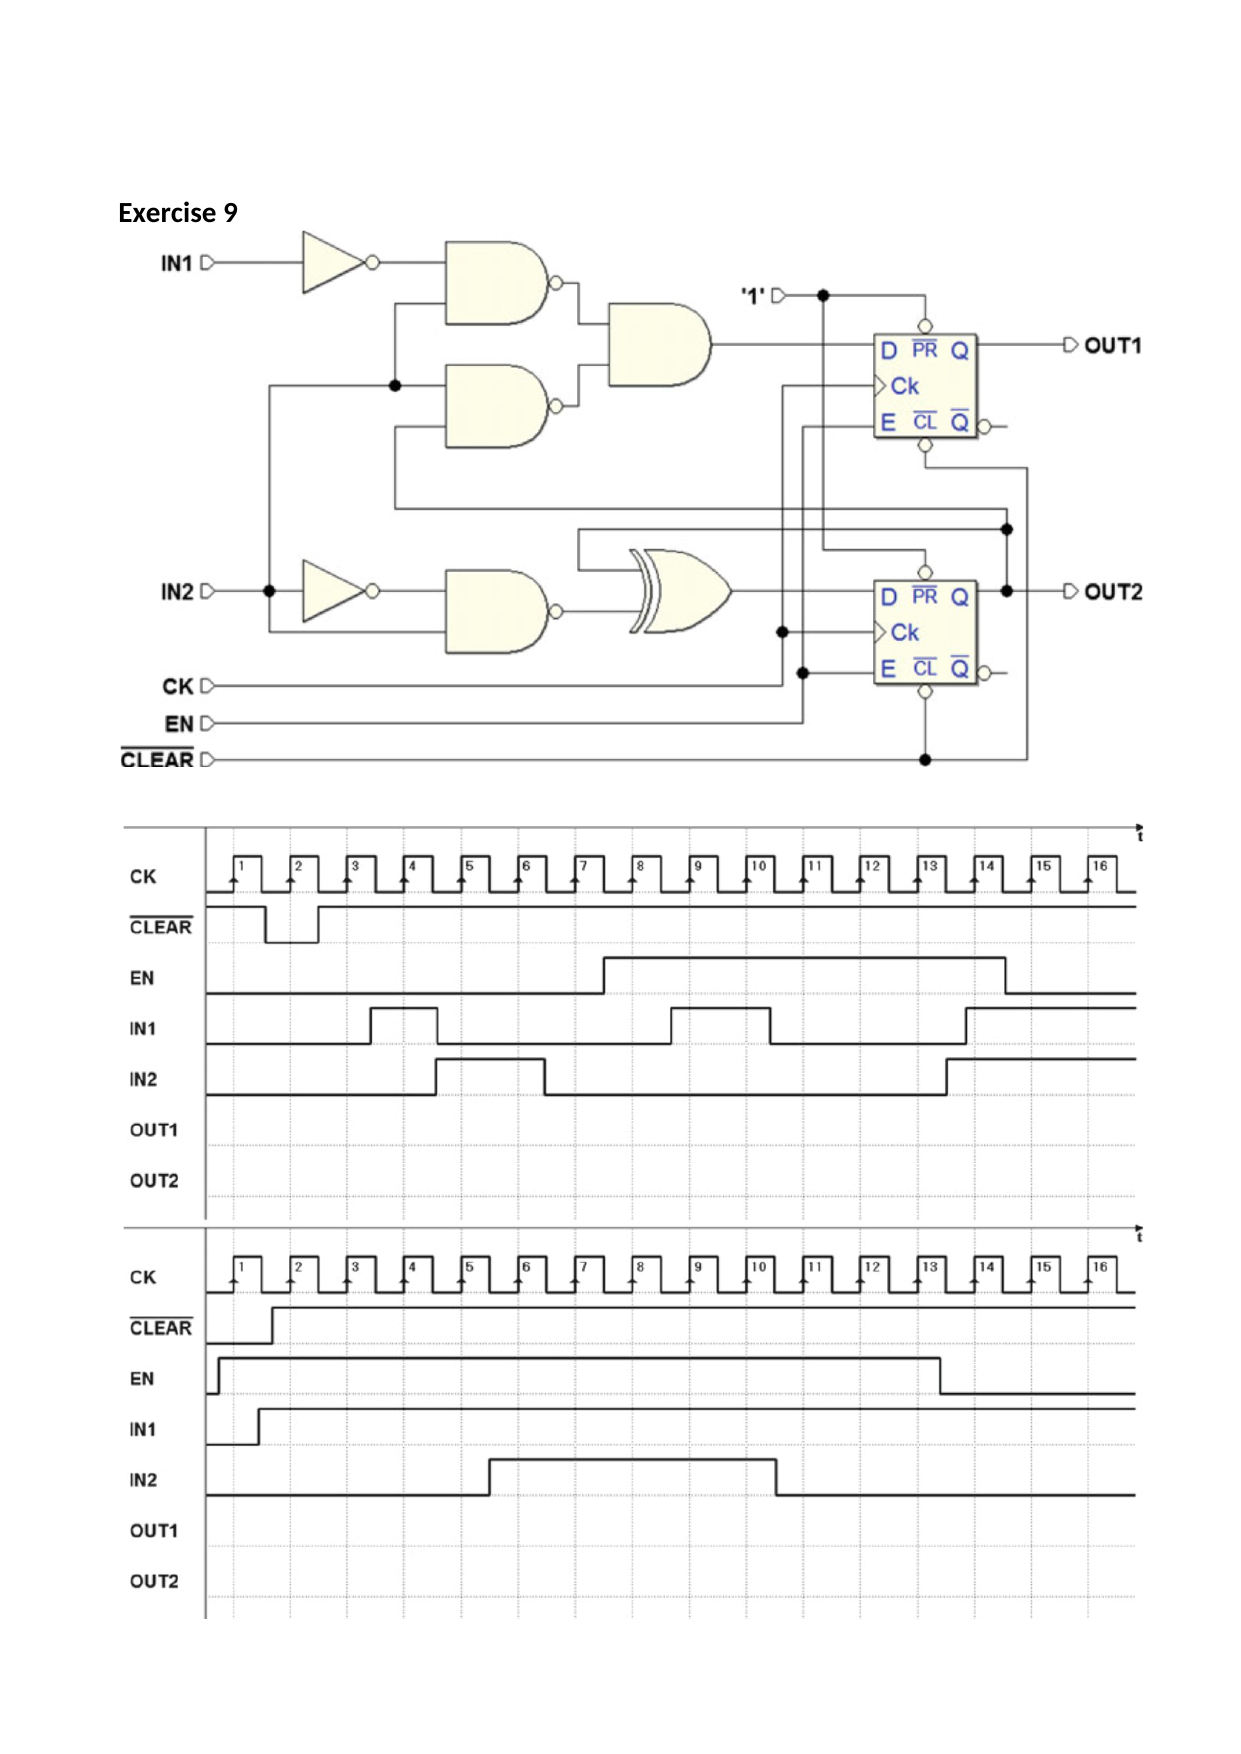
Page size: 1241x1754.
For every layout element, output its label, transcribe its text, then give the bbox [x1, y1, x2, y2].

text Exercise 9 [118, 194, 1122, 230]
